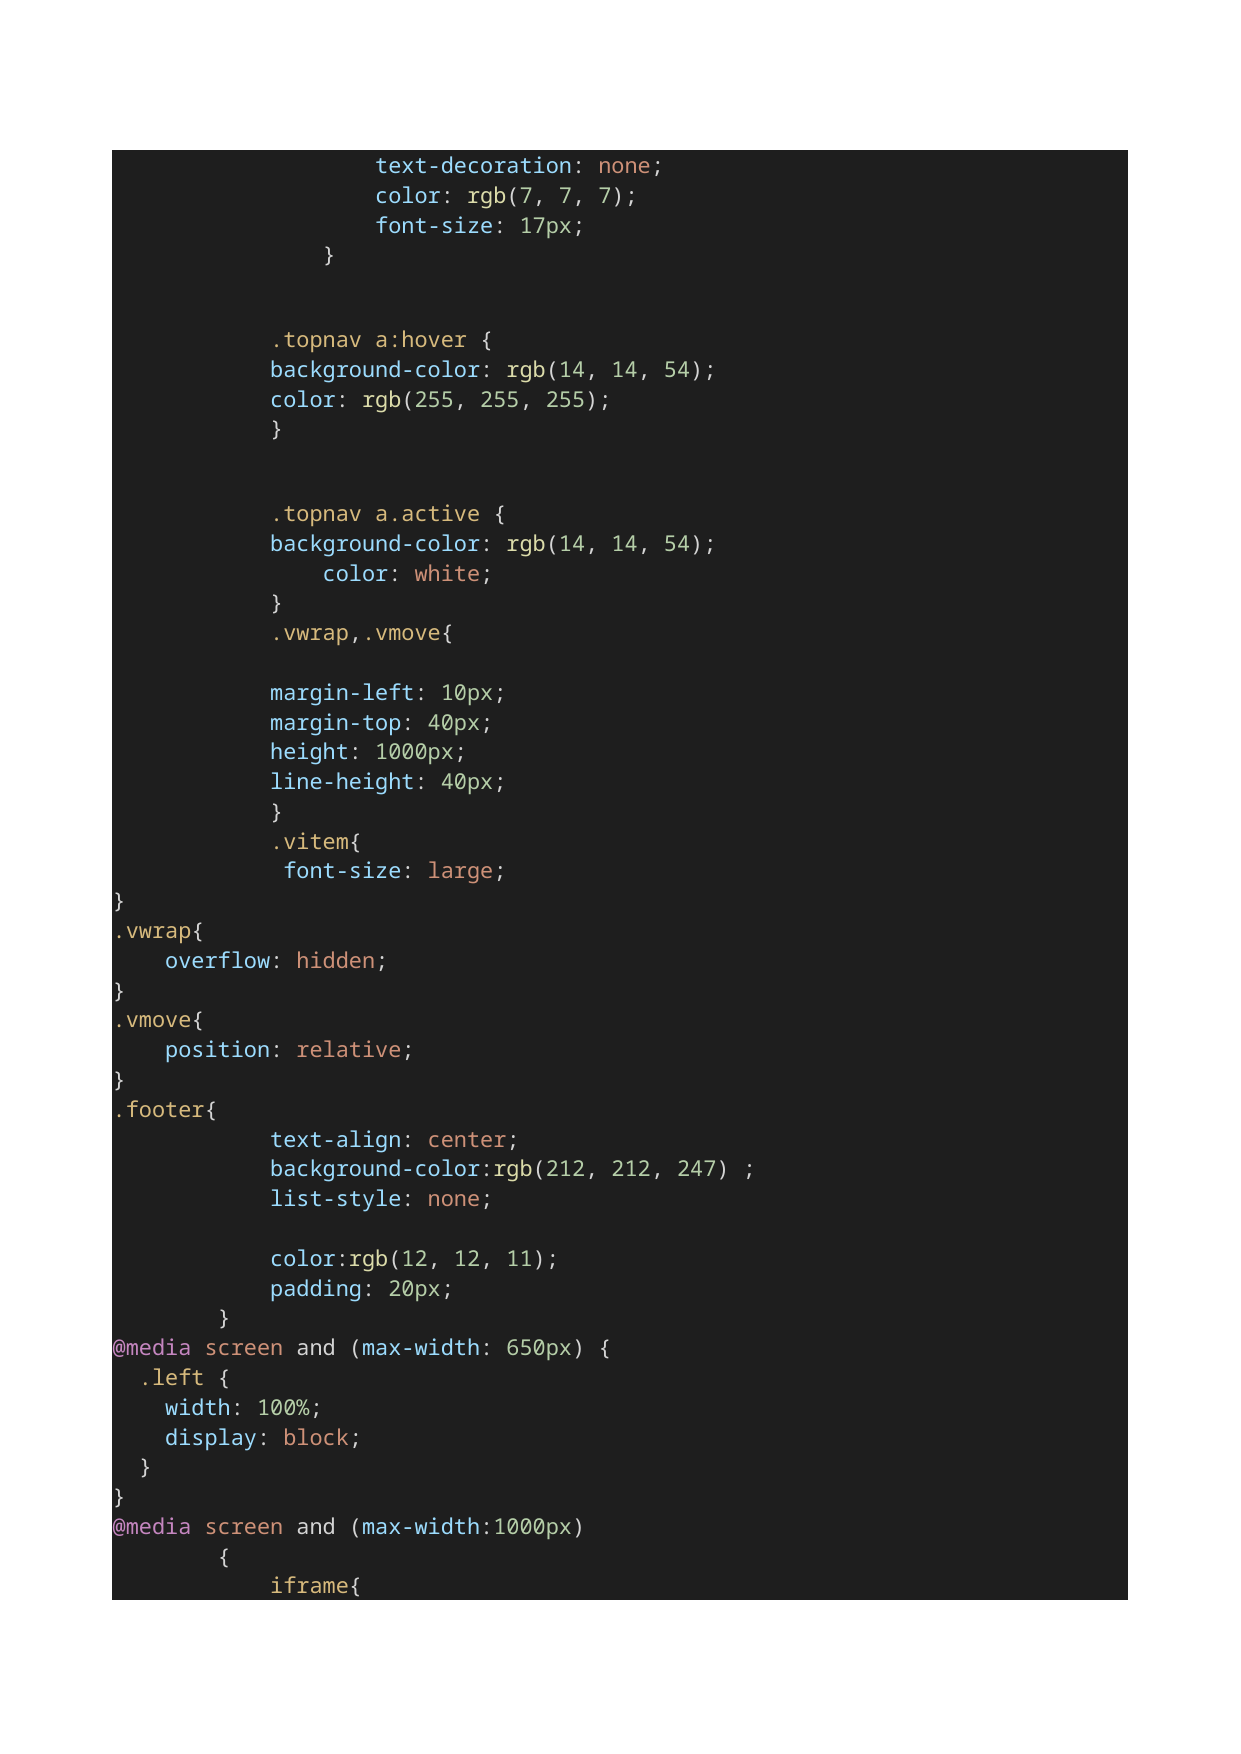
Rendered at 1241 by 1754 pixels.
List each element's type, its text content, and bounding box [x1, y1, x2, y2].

text height: 1000px; [112, 736, 1128, 766]
text line-height: 40px; [112, 766, 1128, 796]
text text-decoration: none; [112, 150, 1128, 180]
text padding: 20px; [112, 1272, 1128, 1302]
text .vwrap{ [112, 915, 1128, 945]
text color: rgb(7, 7, 7); [112, 180, 1128, 209]
text margin-left: 10px; [112, 677, 1128, 706]
text .topnav a:hover { [112, 324, 1128, 354]
text .topnav a.active { [112, 498, 1128, 528]
text font-size: 17px; [112, 209, 1128, 239]
text background-color:rgb(212, 212, 247) ; [112, 1153, 1128, 1183]
text margin-top: 40px; [112, 706, 1128, 736]
text } [112, 1481, 1128, 1511]
text overflow: hidden; [112, 945, 1128, 974]
text color: white; [112, 557, 1128, 587]
text iframe{ [112, 1570, 1128, 1600]
text @media screen and (max-width: 650px) { [112, 1332, 1128, 1362]
text list-style: none; [112, 1183, 1128, 1213]
text .vitem{ [112, 826, 1128, 855]
text width: 100%; [112, 1392, 1128, 1421]
text text-align: center; [112, 1123, 1128, 1153]
text position: relative; [112, 1034, 1128, 1064]
text } [112, 796, 1128, 826]
text color: rgb(255, 255, 255); [112, 383, 1128, 413]
text } [112, 1064, 1128, 1094]
text color:rgb(12, 12, 11); [112, 1243, 1128, 1272]
text background-color: rgb(14, 14, 54); [112, 528, 1128, 557]
text display: block; [112, 1421, 1128, 1451]
text } [112, 974, 1128, 1004]
text .vmove{ [112, 1004, 1128, 1034]
text background-color: rgb(14, 14, 54); [112, 354, 1128, 383]
text } [112, 239, 1128, 269]
text .footer{ [112, 1094, 1128, 1123]
text } [112, 587, 1128, 617]
text } [112, 885, 1128, 915]
text .vwrap,.vmove{ [112, 617, 1128, 647]
text @media screen and (max-width:1000px) [112, 1511, 1128, 1541]
text { [112, 1541, 1128, 1570]
text } [112, 413, 1128, 443]
text } [112, 1302, 1128, 1332]
text font-size: large; [112, 855, 1128, 885]
text .left { [112, 1362, 1128, 1392]
text } [112, 1451, 1128, 1481]
